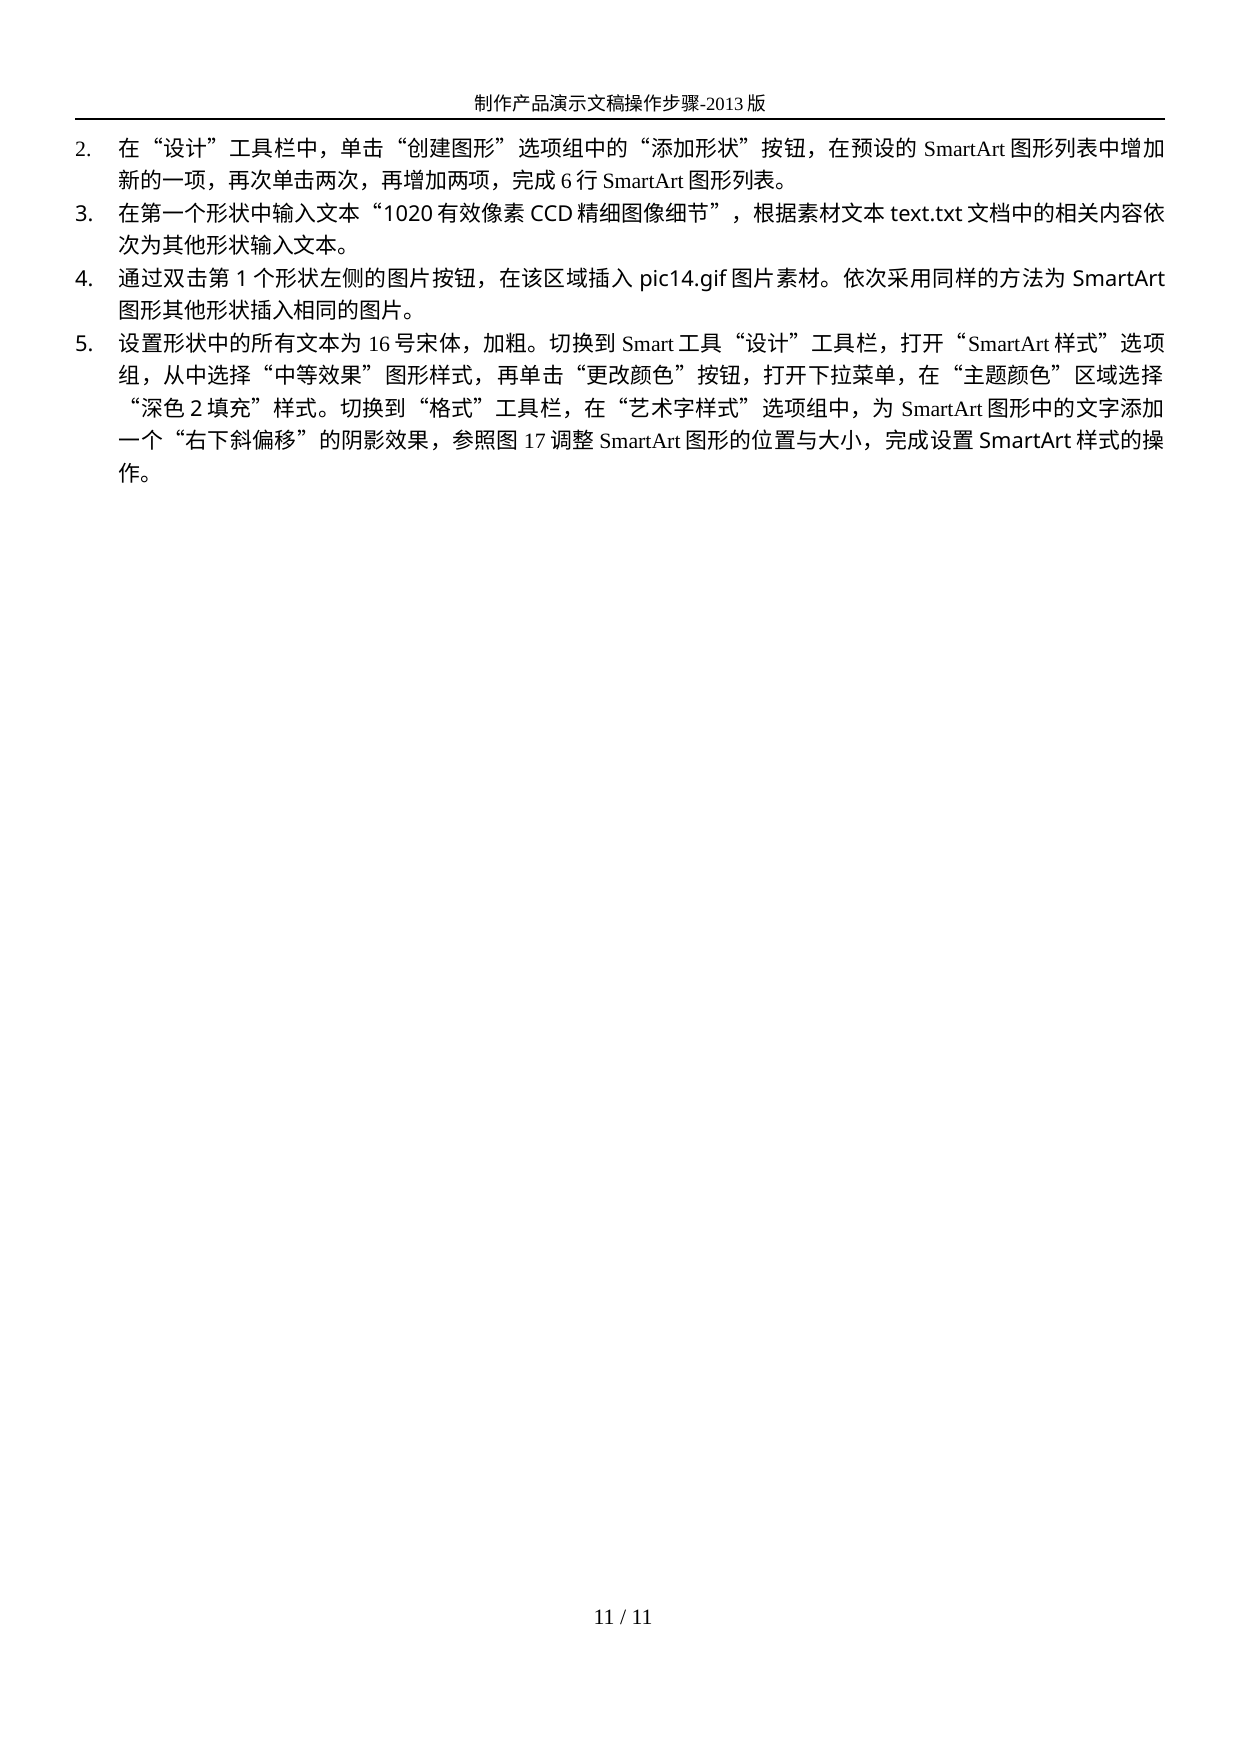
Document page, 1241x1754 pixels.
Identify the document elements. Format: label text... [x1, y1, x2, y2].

list 通过双击第1个形状左侧的图片按钮，在该区域插入pic14.gif图片素材。依次采用同样的方法为SmartArt图形其他形状插入相同的图片。 [75, 260, 1165, 325]
list 在“设计”工具栏中，单击“创建图形”选项组中的“添加形状”按钮，在预设的SmartArt图形列表中增加新的一项，再次单击两次，再增加两项，完成6行SmartArt图形列表。 [75, 130, 1165, 195]
list 在第一个形状中输入文本“1020有效像素CCD精细图像细节”，根据素材文本text.txt文档中的相关内容依次为其他形状输入文本。 [75, 195, 1165, 260]
list 设置形状中的所有文本为16号宋体，加粗。切换到Smart工具“设计”工具栏，打开“SmartArt样式”选项组，从中选择“中等效果”图形样式，再单击“更改颜色”按钮，打开下拉菜单，在“主题颜色”区域选择“深色2填充”样式。切换到“格式”工具栏，在“艺术字样式”选项组中，为SmartArt图形中的文字添加一个“右下斜偏移”的阴影效果，参照图17调整SmartArt图形的位置与大小，完成设置SmartArt样式的操作。 [75, 325, 1165, 488]
